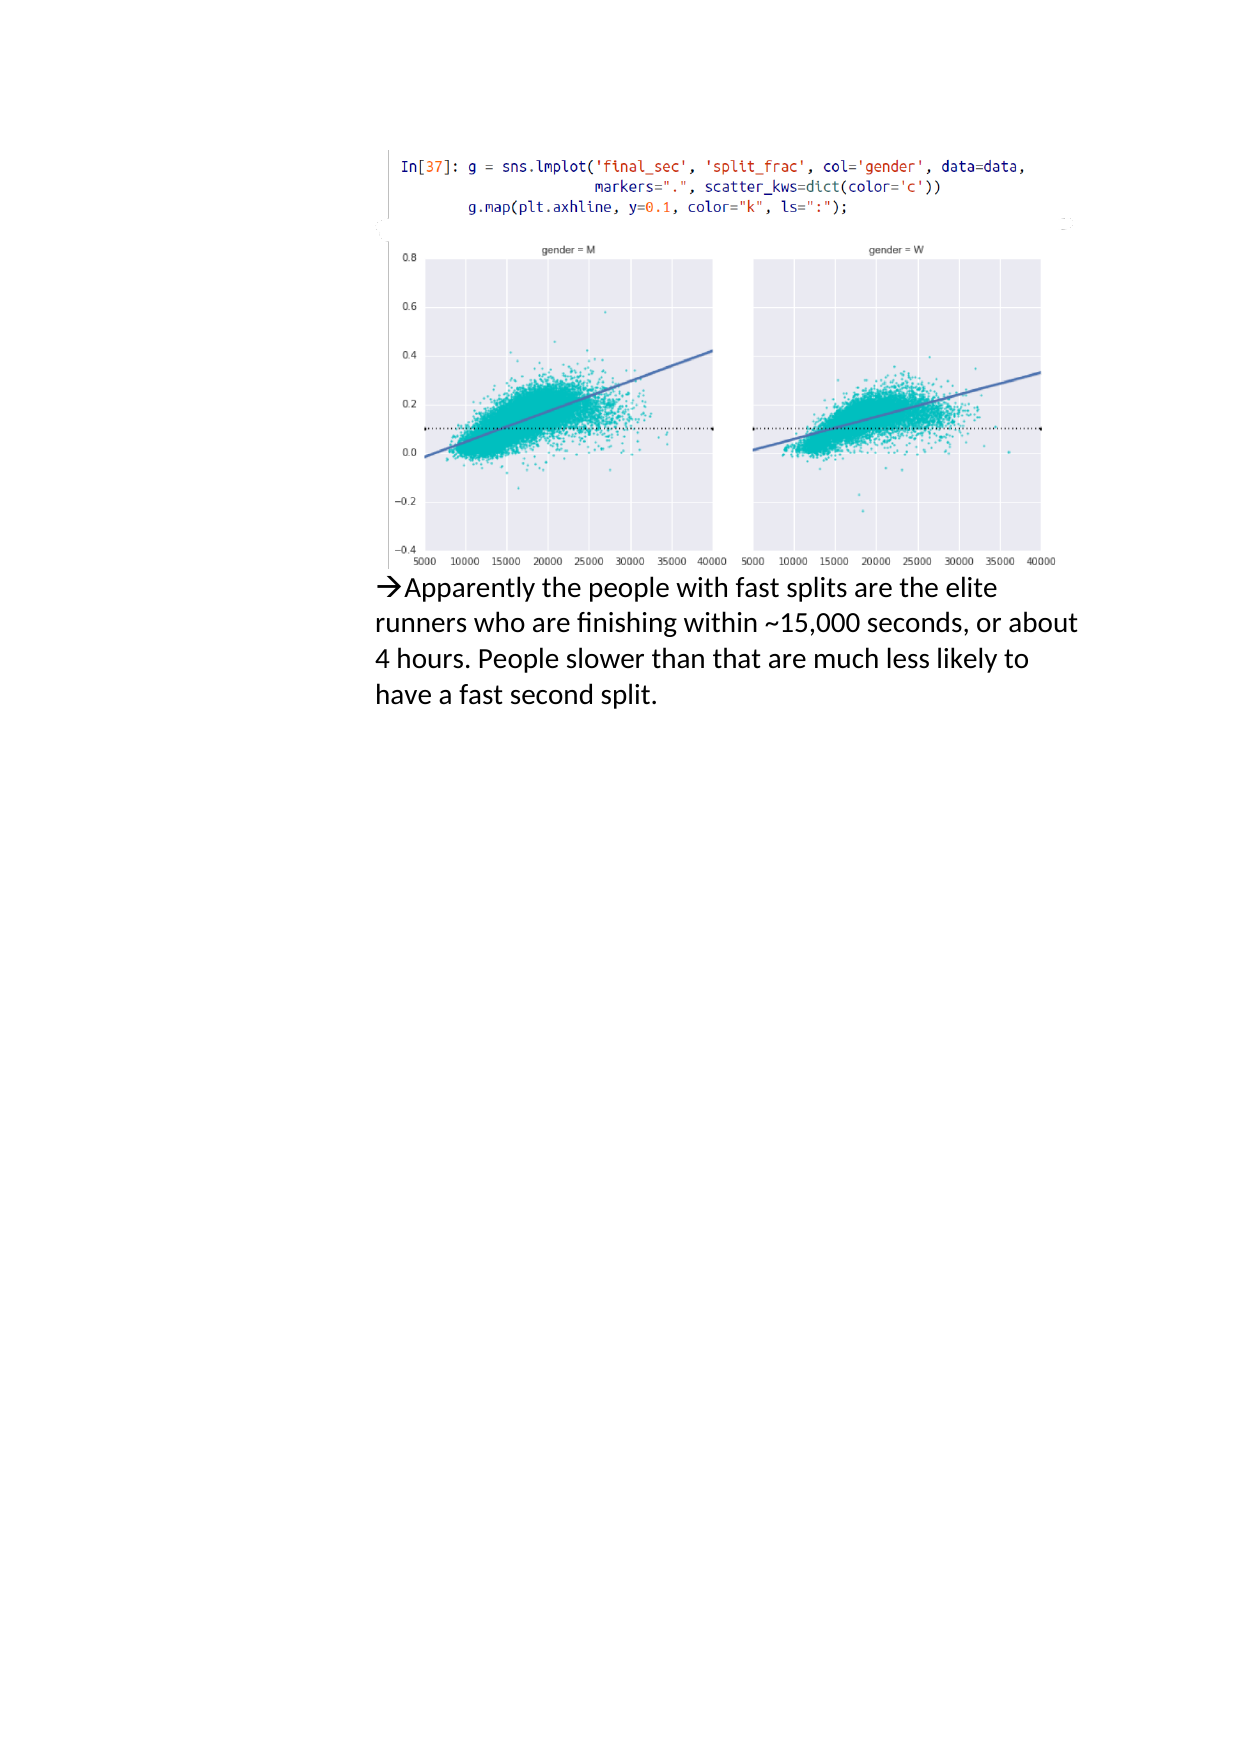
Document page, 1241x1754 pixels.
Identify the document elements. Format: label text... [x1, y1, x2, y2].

picture [375, 150, 1073, 569]
text Apparently the people with fast splits are the elite runners who are finishing within ~15,000 seconds, or about 4 hours. People slower than that are much less likely to have a fast second split. [375, 569, 1090, 711]
